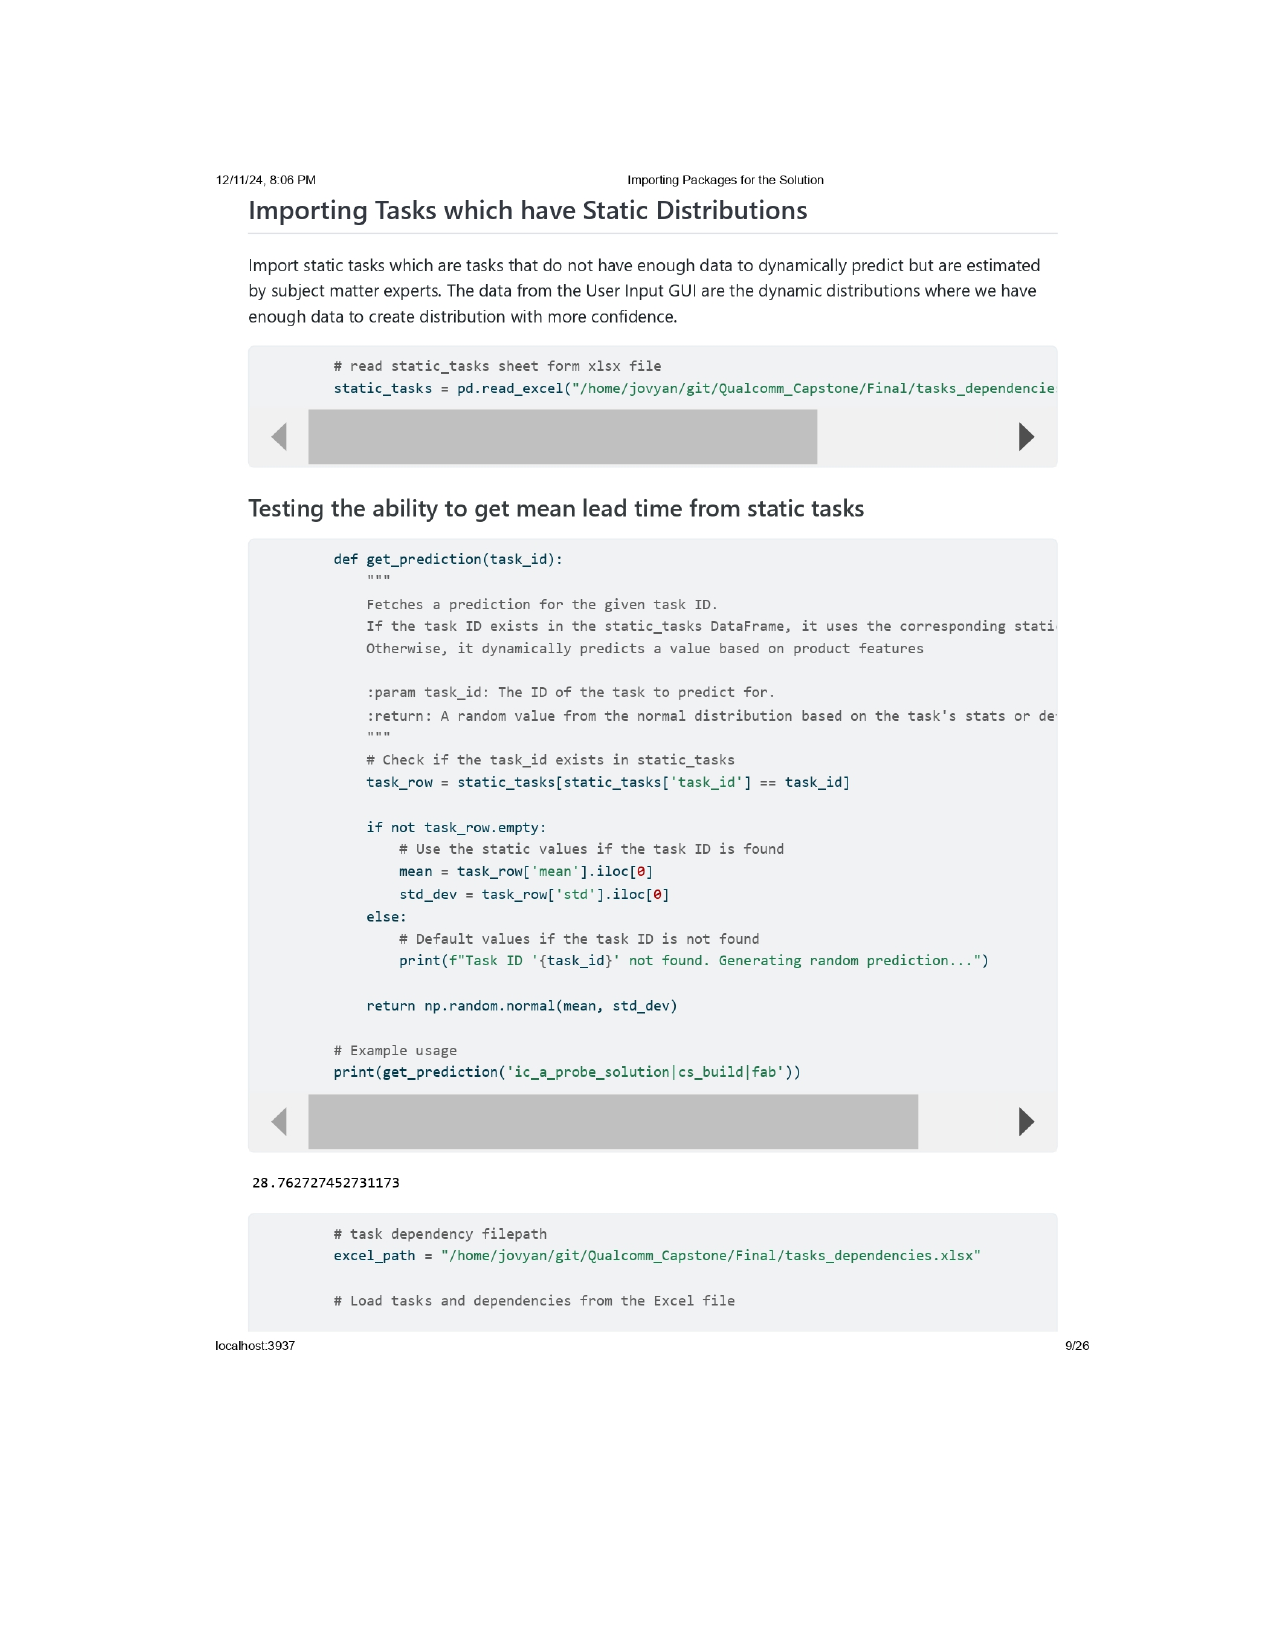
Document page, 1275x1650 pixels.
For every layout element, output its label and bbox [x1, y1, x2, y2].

picture [178, 150, 1125, 1375]
